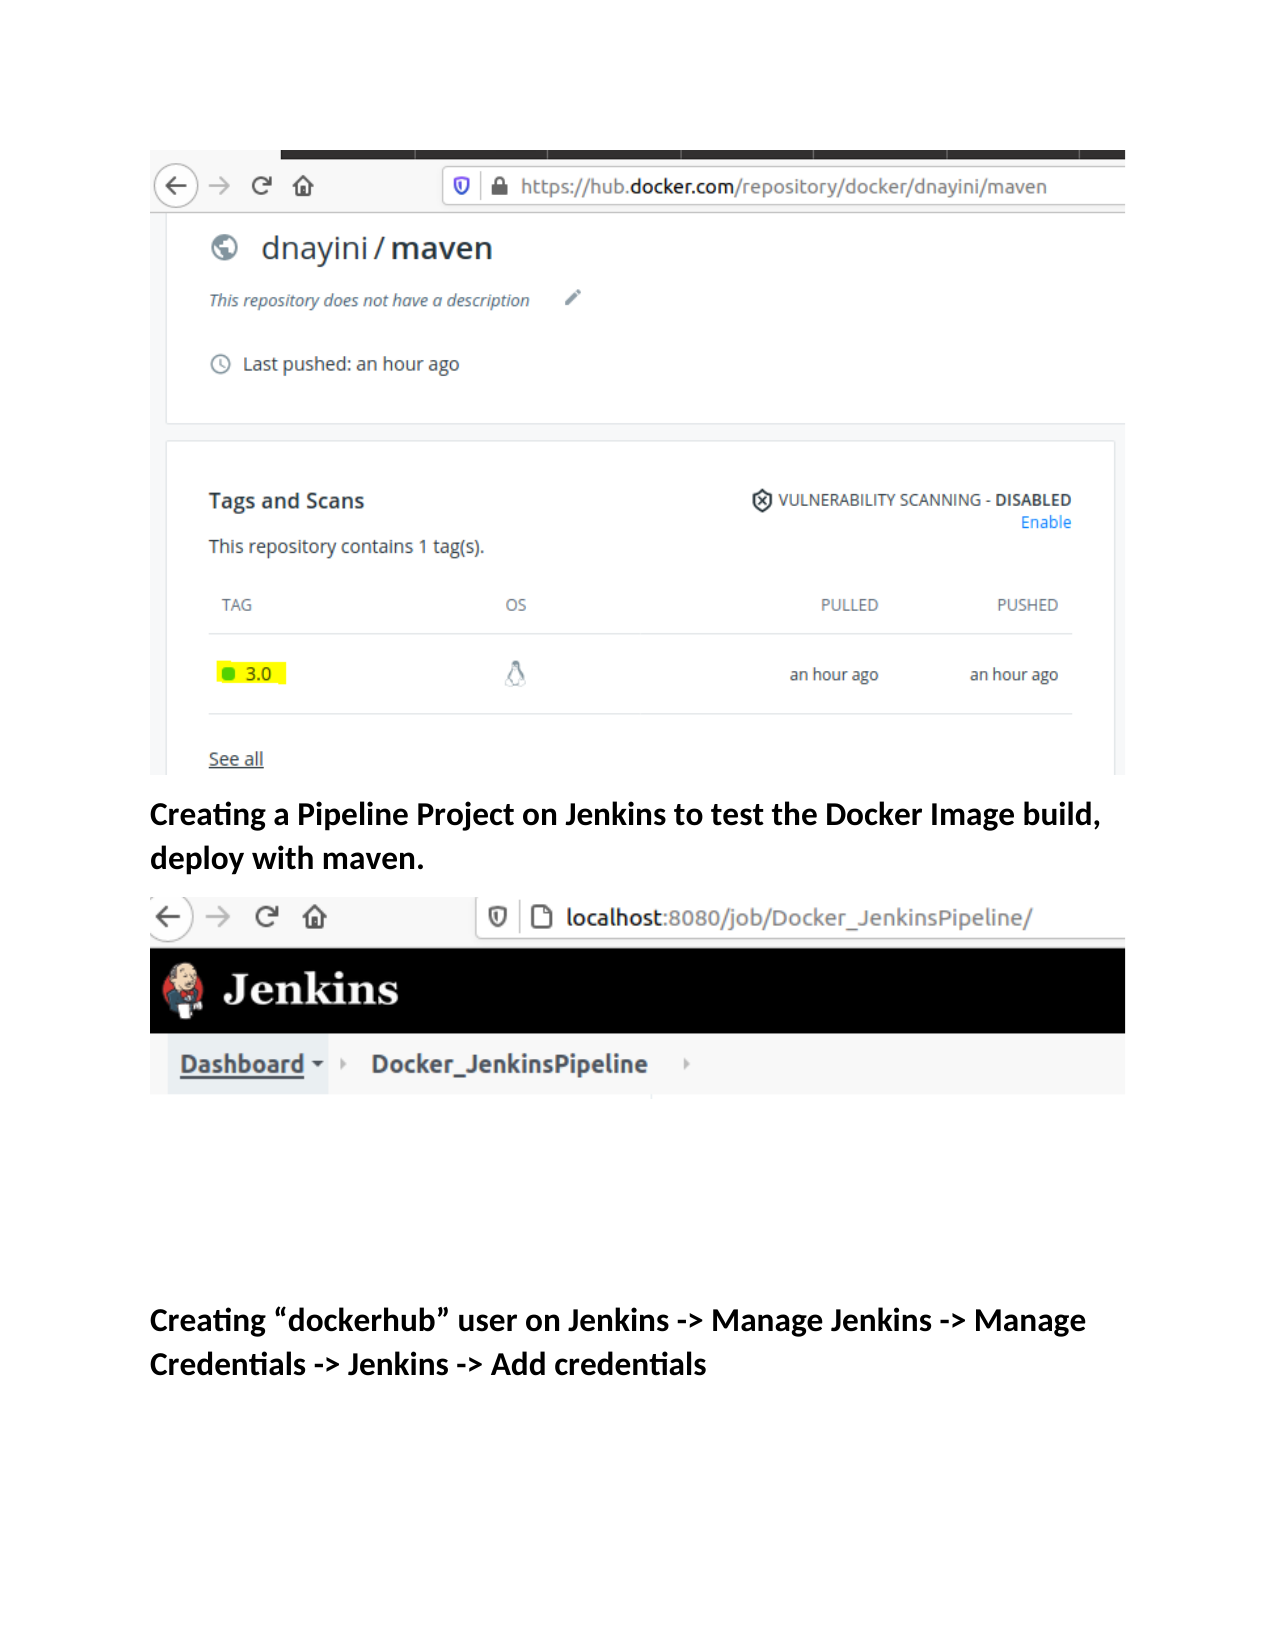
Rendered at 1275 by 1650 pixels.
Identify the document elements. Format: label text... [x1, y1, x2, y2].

picture [150, 897, 1125, 1099]
picture [150, 150, 1125, 775]
text Creating a Pipeline Project on Jenkins to test the Docker Image build, deploy with maven. [150, 793, 1125, 878]
text Creating “dockerhub” user on Jenkins -> Manage Jenkins -> Manage Credentials -> Jenkins -> Add credentials [150, 1299, 1125, 1384]
